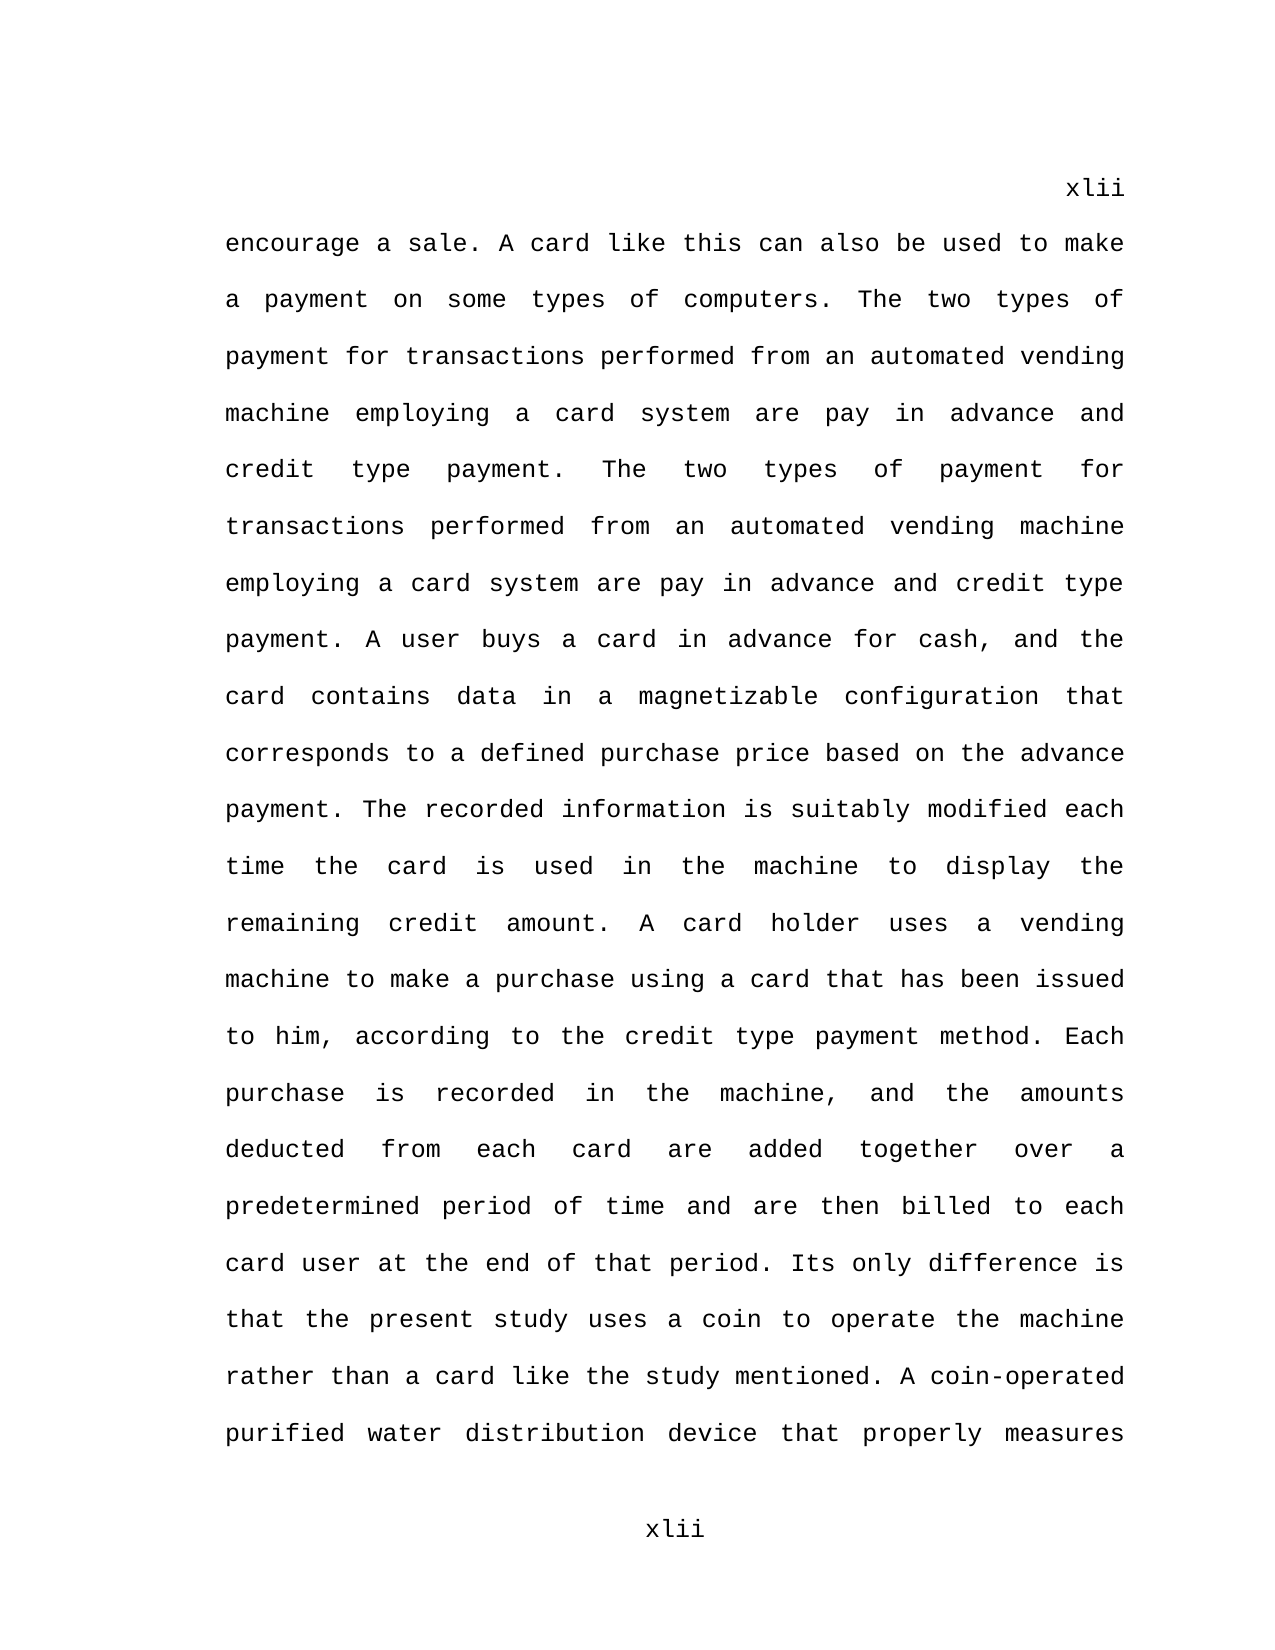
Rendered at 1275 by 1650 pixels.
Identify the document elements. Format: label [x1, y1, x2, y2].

text [225, 230, 1125, 1448]
